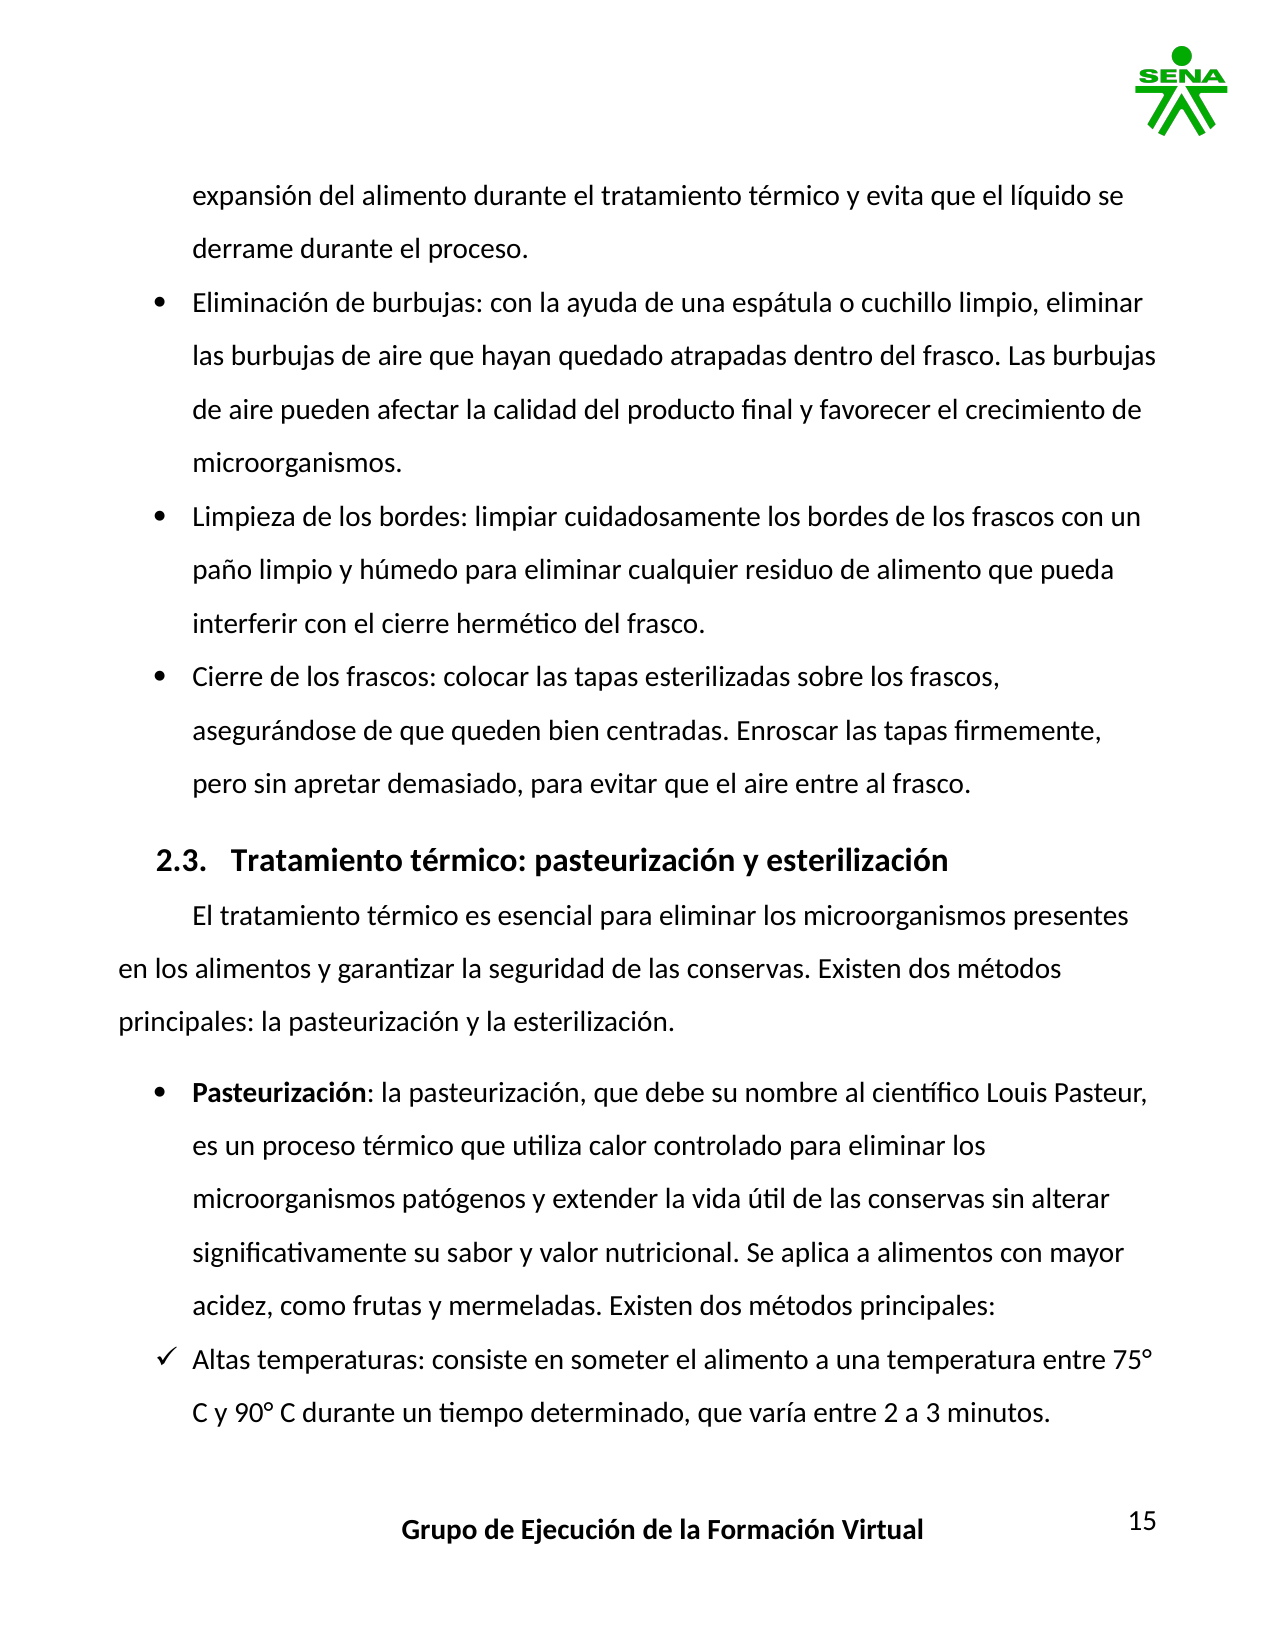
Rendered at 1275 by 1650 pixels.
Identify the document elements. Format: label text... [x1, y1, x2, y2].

subtitle Tratamiento térmico: pasteurización y esterilización [156, 839, 1157, 880]
list Eliminación de burbujas: con la ayuda de una espátula o cuchillo limpio, eliminar las burbujas de aire que hayan quedado atrapadas dentro del frasco. Las burbujas de aire pueden afectar la calidad del producto final y favorecer el crecimiento de microorganismos. [154, 284, 1157, 480]
list Limpieza de los bordes: limpiar cuidadosamente los bordes de los frascos con un paño limpio y húmedo para eliminar cualquier residuo de alimento que pueda interferir con el cierre hermético del frasco. [154, 498, 1157, 640]
list Cierre de los frascos: colocar las tapas esterilizadas sobre los frascos, asegurándose de que queden bien centradas. Enroscar las tapas firmemente, pero sin apretar demasiado, para evitar que el aire entre al frasco. [154, 658, 1157, 801]
list Pasteurización: la pasteurización, que debe su nombre al científico Louis Pasteur, es un proceso térmico que utiliza calor controlado para eliminar los microorganismos patógenos y extender la vida útil de las conservas sin alterar significativamente su sabor y valor nutricional. Se aplica a alimentos con mayor acidez, como frutas y mermeladas. Existen dos métodos principales: [154, 1074, 1157, 1323]
picture [1135, 46, 1228, 136]
list Altas temperaturas: consiste en someter el alimento a una temperatura entre 75° C y 90° C durante un tiempo determinado, que varía entre 2 a 3 minutos. [154, 1341, 1157, 1430]
text El tratamiento térmico es esencial para eliminar los microorganismos presentes en los alimentos y garantizar la seguridad de las conservas. Existen dos métodos principales: la pasteurización y la esterilización. [118, 897, 1157, 1039]
